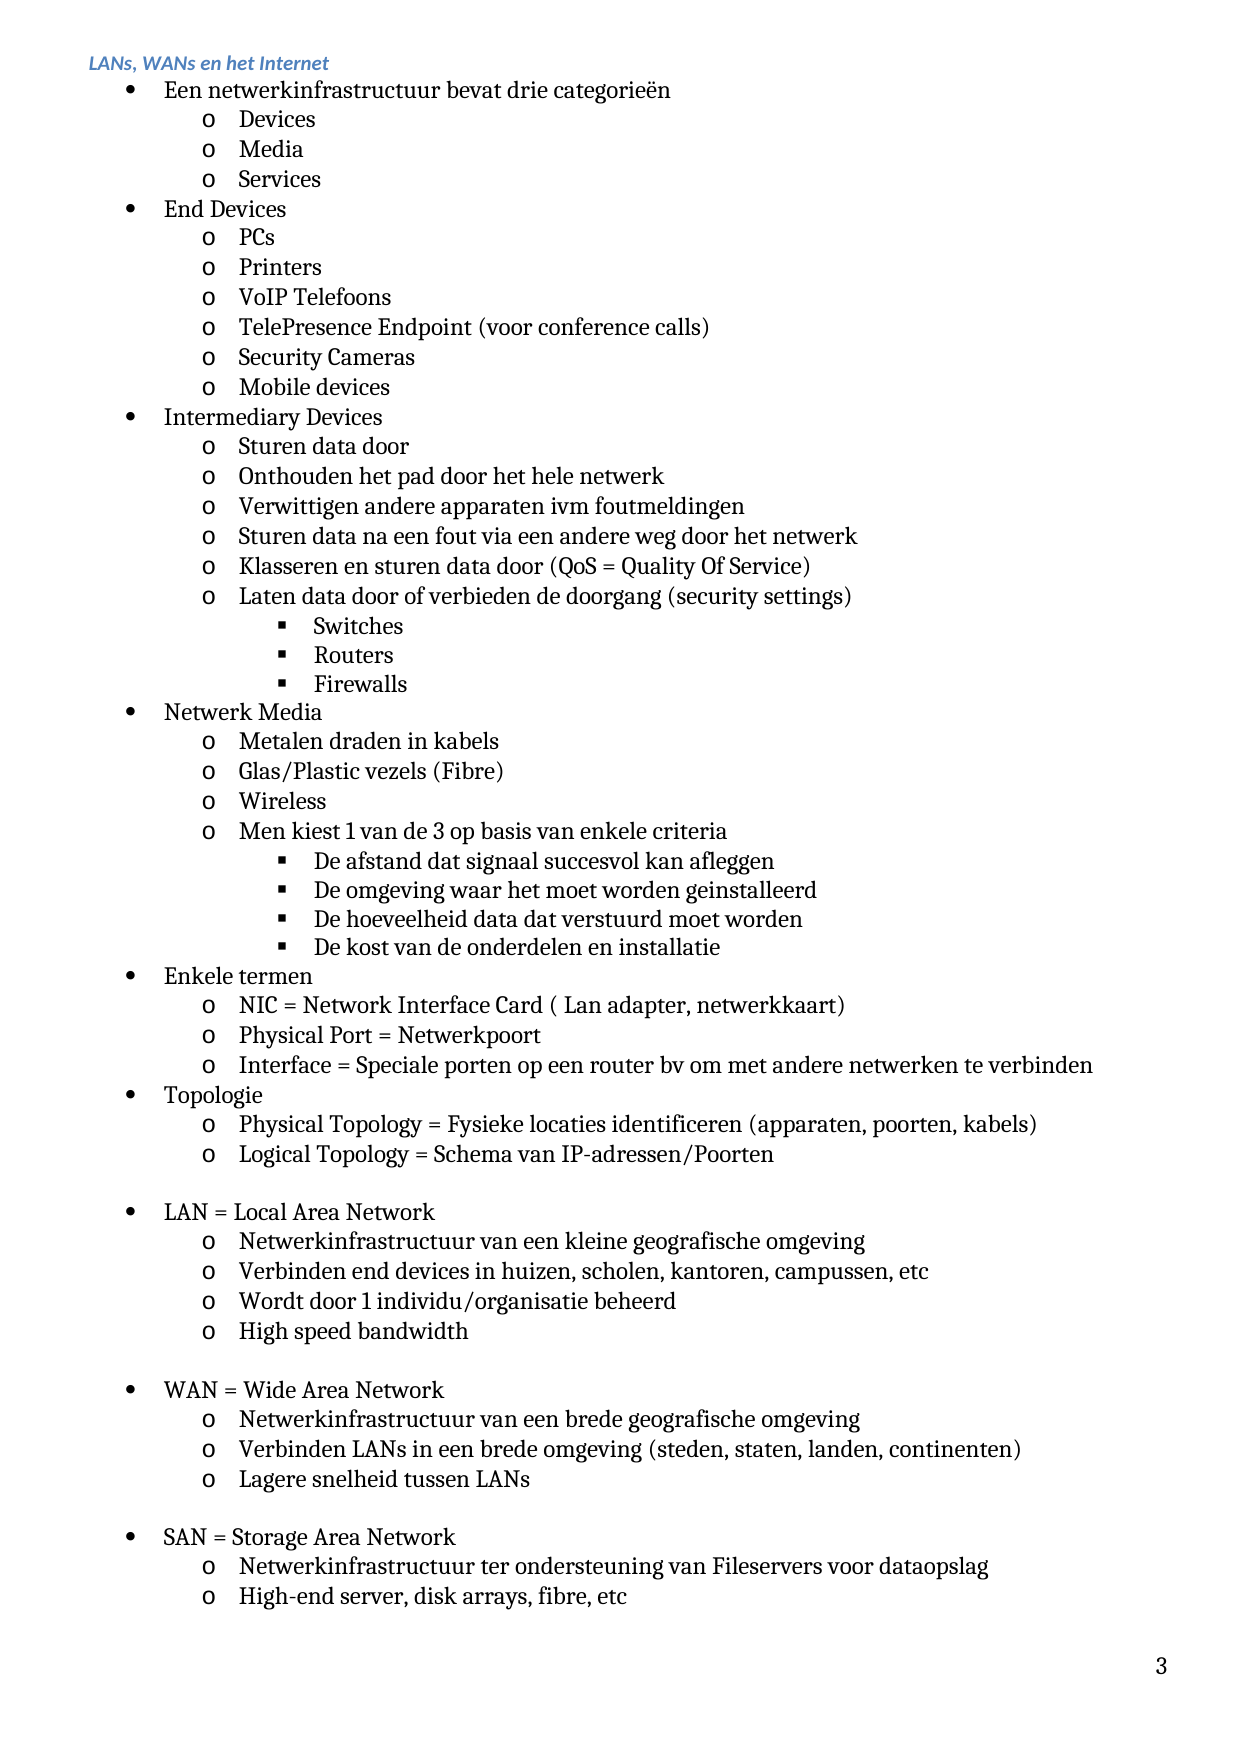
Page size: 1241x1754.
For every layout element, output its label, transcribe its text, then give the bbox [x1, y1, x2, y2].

list Enkele termen [126, 962, 1167, 991]
list Switches [276, 612, 1167, 641]
list Wireless [201, 787, 1167, 817]
list Sturen data na een fout via een andere weg door het netwerk [201, 522, 1167, 552]
list Klasseren en sturen data door (QoS = Quality Of Service) [201, 552, 1167, 582]
list Netwerkinfrastructuur ter ondersteuning van Fileservers voor dataopslag [201, 1552, 1167, 1582]
list Verwittigen andere apparaten ivm foutmeldingen [201, 492, 1167, 522]
list De omgeving waar het moet worden geinstalleerd [276, 876, 1167, 904]
list Firewalls [276, 669, 1167, 698]
list Lagere snelheid tussen LANs [201, 1464, 1167, 1523]
list High-end server, disk arrays, fibre, etc [201, 1582, 1167, 1612]
list Topologie [126, 1081, 1167, 1109]
list Interface = Speciale porten op een router bv om met andere netwerken te verbinden [201, 1051, 1167, 1081]
list Wordt door 1 individu/organisatie beheerd [201, 1287, 1167, 1317]
list Netwerkinfrastructuur van een kleine geografische omgeving [201, 1227, 1167, 1257]
list Services [201, 164, 1167, 194]
list Devices [201, 104, 1167, 134]
list Sturen data door [201, 432, 1167, 462]
list Security Cameras [201, 343, 1167, 373]
list VoIP Telefoons [201, 283, 1167, 313]
list SAN = Storage Area Network [126, 1523, 1167, 1552]
list Glas/Plastic vezels (Fibre) [201, 757, 1167, 787]
list De hoeveelheid data dat verstuurd moet worden [276, 904, 1167, 933]
list Intermediary Devices [126, 403, 1167, 432]
list Logical Topology = Schema van IP-adressen/Poorten [201, 1139, 1167, 1198]
list Onthouden het pad door het hele netwerk [201, 462, 1167, 492]
list TelePresence Endpoint (voor conference calls) [201, 313, 1167, 343]
list Metalen draden in kabels [201, 727, 1167, 757]
list Mobile devices [201, 373, 1167, 403]
list Netwerk Media [126, 698, 1167, 727]
list LAN = Local Area Network [126, 1198, 1167, 1227]
list Een netwerkinfrastructuur bevat drie categorieën [126, 76, 1167, 104]
list Printers [201, 253, 1167, 283]
list PCs [201, 223, 1167, 253]
list Routers [276, 641, 1167, 669]
list WAN = Wide Area Network [126, 1376, 1167, 1404]
list Media [201, 134, 1167, 164]
list De kost van de onderdelen en installatie [276, 933, 1167, 962]
list End Devices [126, 194, 1167, 223]
list Verbinden end devices in huizen, scholen, kantoren, campussen, etc [201, 1257, 1167, 1287]
list De afstand dat signaal succesvol kan afleggen [276, 847, 1167, 876]
list High speed bandwidth [201, 1317, 1167, 1376]
subtitle LANs, WANs en het Internet [89, 50, 1167, 76]
list Verbinden LANs in een brede omgeving (steden, staten, landen, continenten) [201, 1434, 1167, 1464]
list NIC = Network Interface Card ( Lan adapter, netwerkkaart) [201, 991, 1167, 1021]
list Men kiest 1 van de 3 op basis van enkele criteria [201, 817, 1167, 847]
list Netwerkinfrastructuur van een brede geografische omgeving [201, 1404, 1167, 1434]
list Physical Port = Netwerkpoort [201, 1021, 1167, 1051]
list Physical Topology = Fysieke locaties identificeren (apparaten, poorten, kabels) [201, 1109, 1167, 1139]
list Laten data door of verbieden de doorgang (security settings) [201, 582, 1167, 612]
